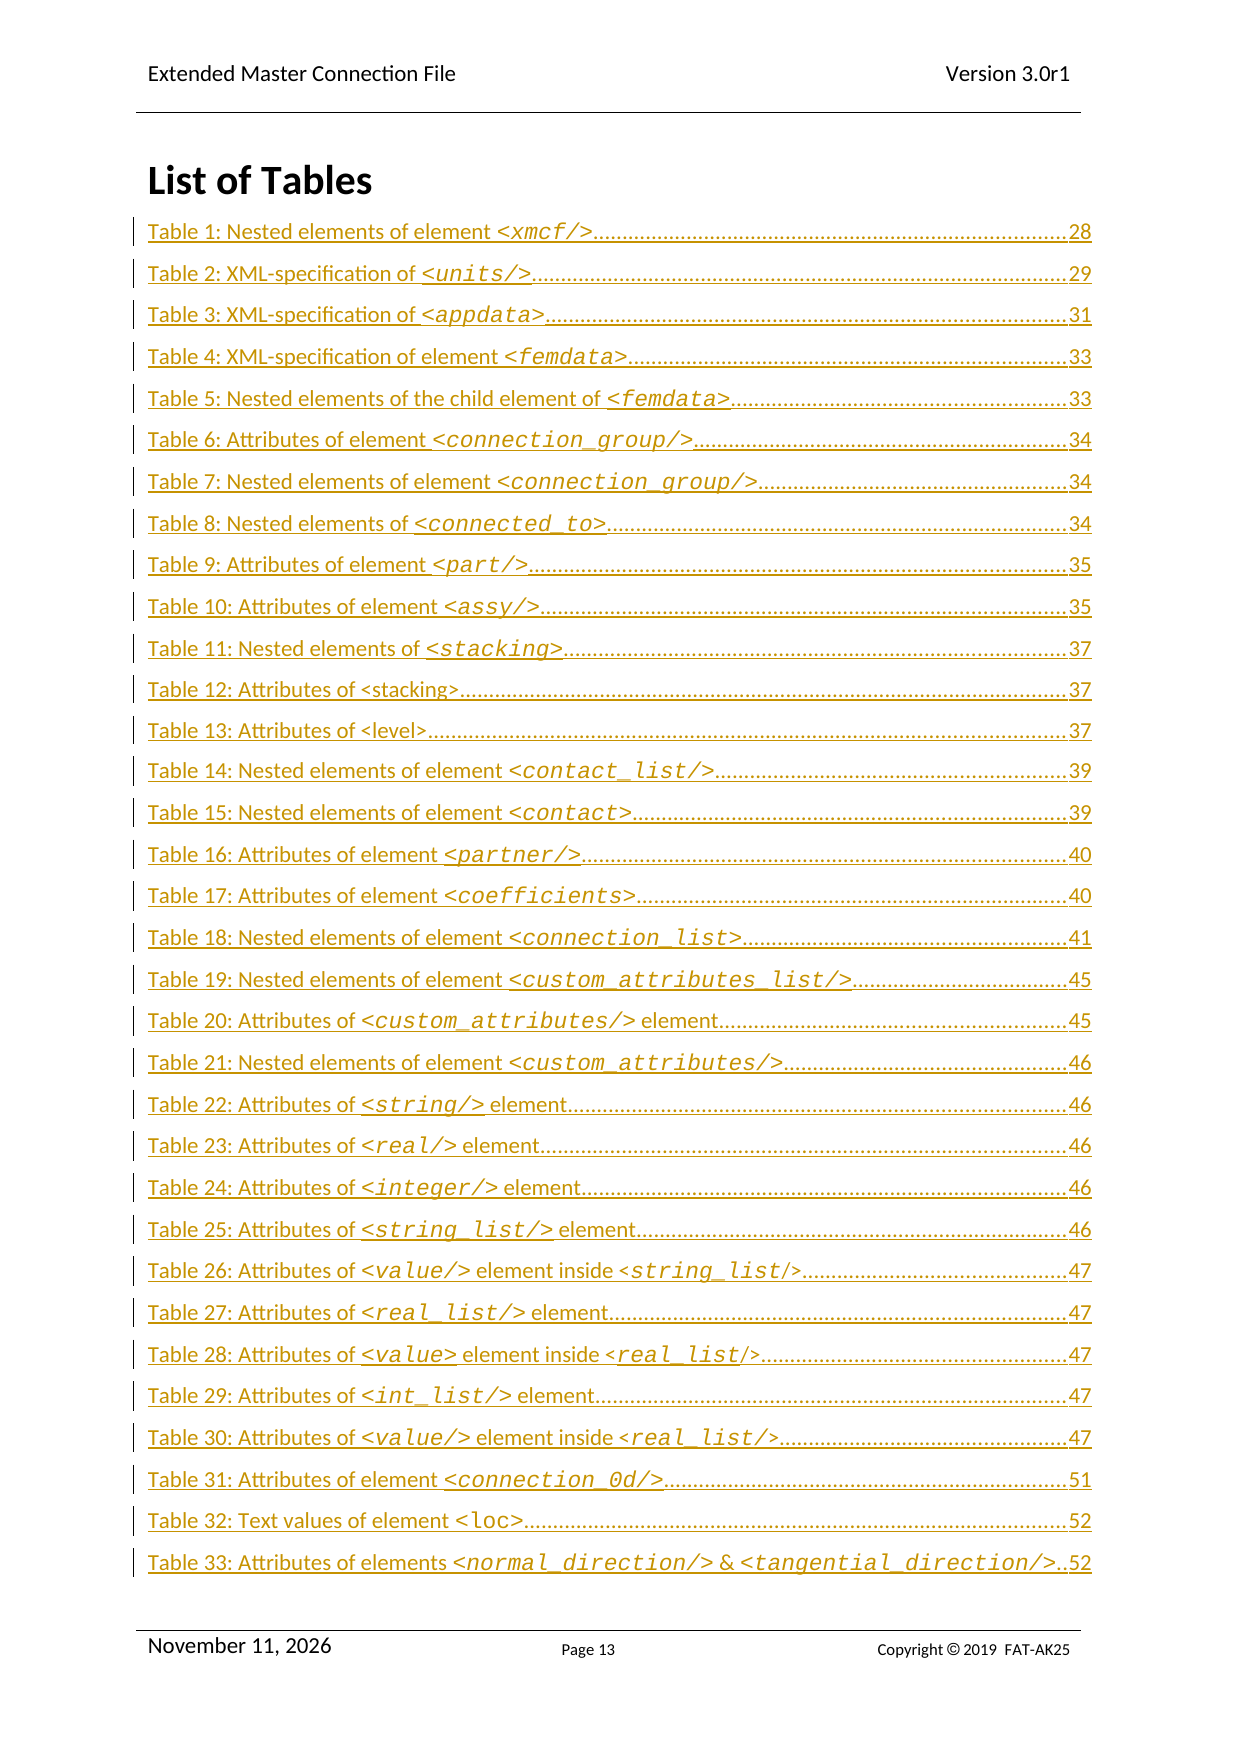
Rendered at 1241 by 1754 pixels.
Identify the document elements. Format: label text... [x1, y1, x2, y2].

text List of Tables [148, 154, 1092, 204]
